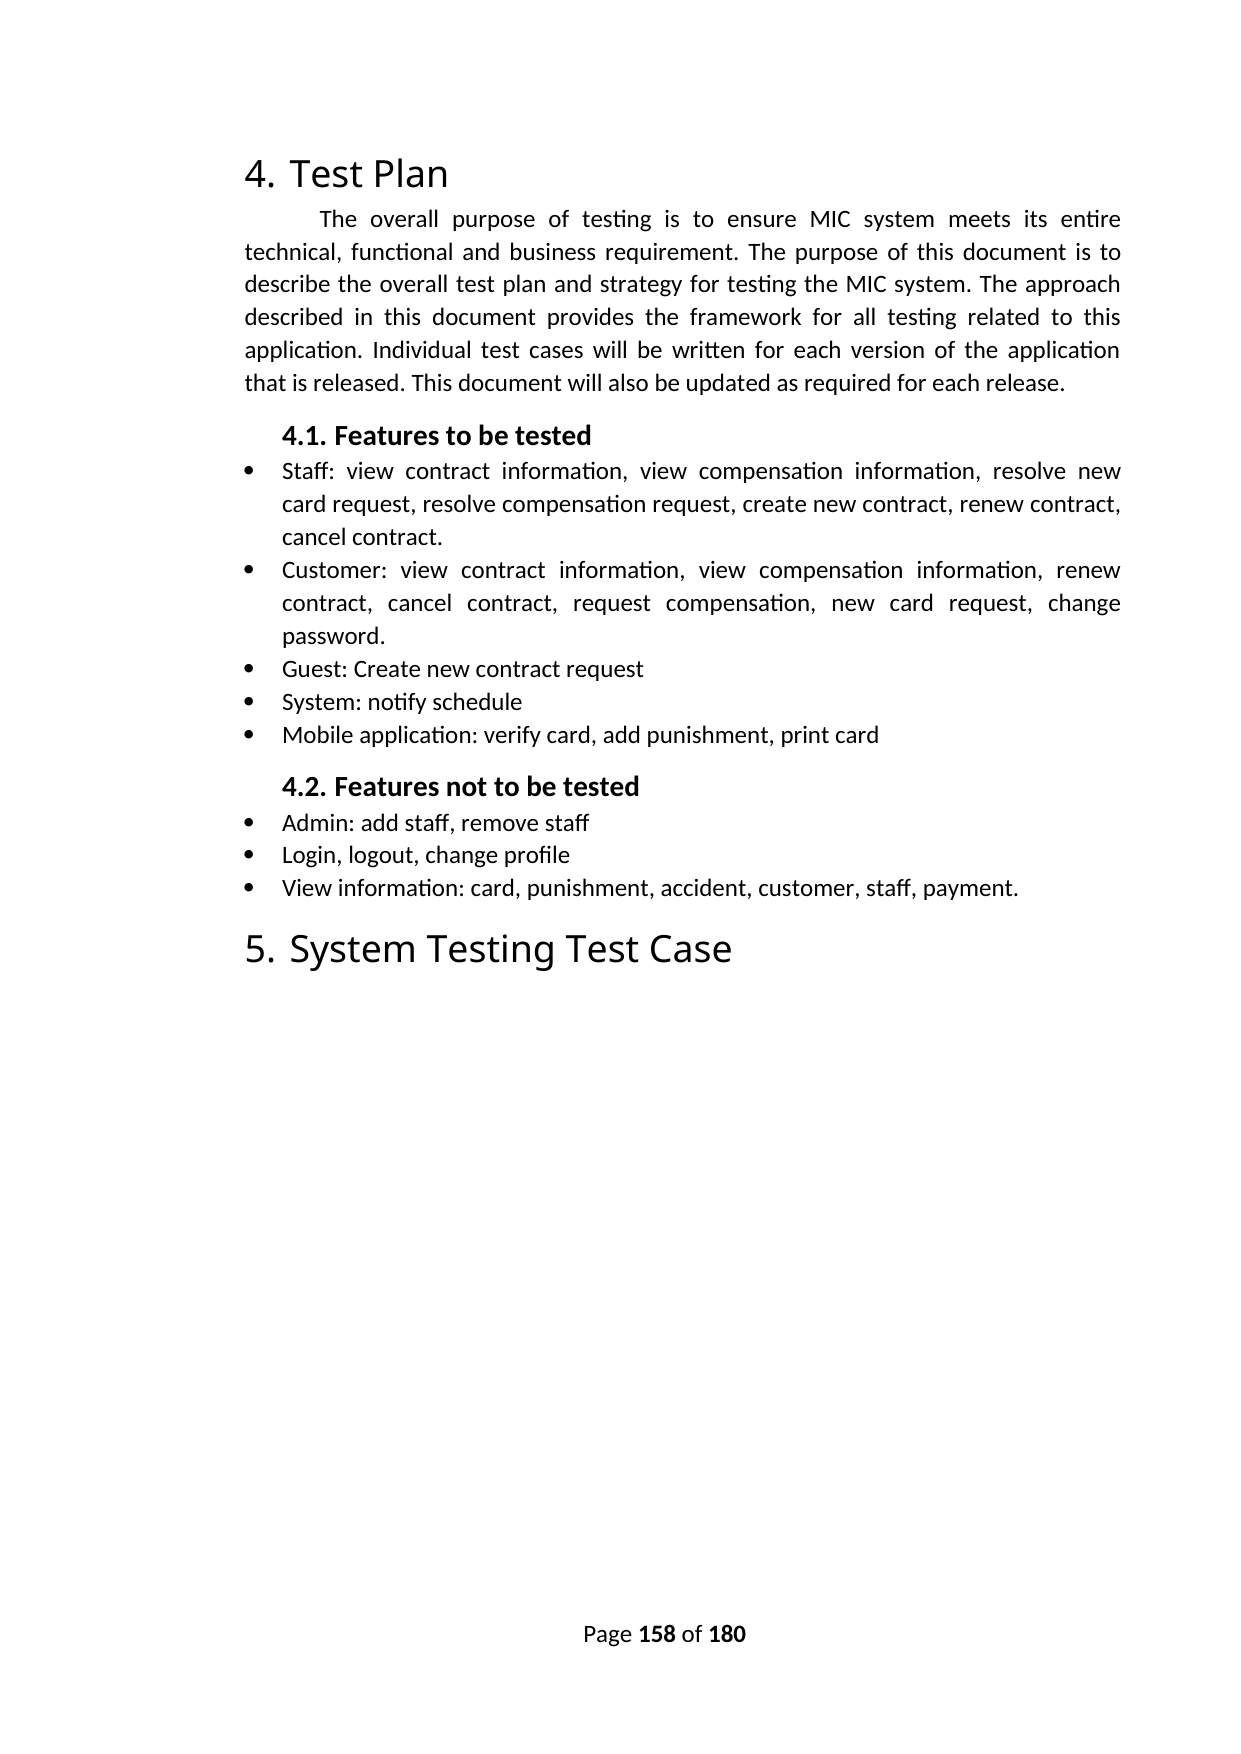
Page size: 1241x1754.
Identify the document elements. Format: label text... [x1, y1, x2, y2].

list Staff: view contract information, view compensation information, resolve new card request, resolve compensation request, create new contract, renew contract, cancel contract. [244, 455, 1122, 552]
list Login, logout, change profile [244, 840, 1122, 870]
subtitle Features not to be tested [282, 768, 1122, 804]
subtitle Features to be tested [282, 417, 1122, 453]
list View information: card, punishment, accident, customer, staff, payment. [244, 873, 1122, 903]
subtitle Test Plan [244, 148, 1122, 199]
list Mobile application: verify card, add punishment, print card [244, 719, 1122, 749]
subtitle System Testing Test Case [244, 922, 1122, 973]
list Admin: add staff, remove staff [244, 807, 1122, 837]
text The overall purpose of testing is to ensure MIC system meets its entire technical, functional and business requirement. The purpose of this document is to describe the overall test plan and strategy for testing the MIC system. The approach described in this document provides the framework for all testing related to this application. Individual test cases will be written for each version of the application that is released. This document will also be updated as required for each release. [244, 203, 1122, 398]
list System: notify schedule [244, 686, 1122, 716]
list Guest: Create new contract request [244, 653, 1122, 683]
list Customer: view contract information, view compensation information, renew contract, cancel contract, request compensation, new card request, change password. [244, 554, 1122, 651]
